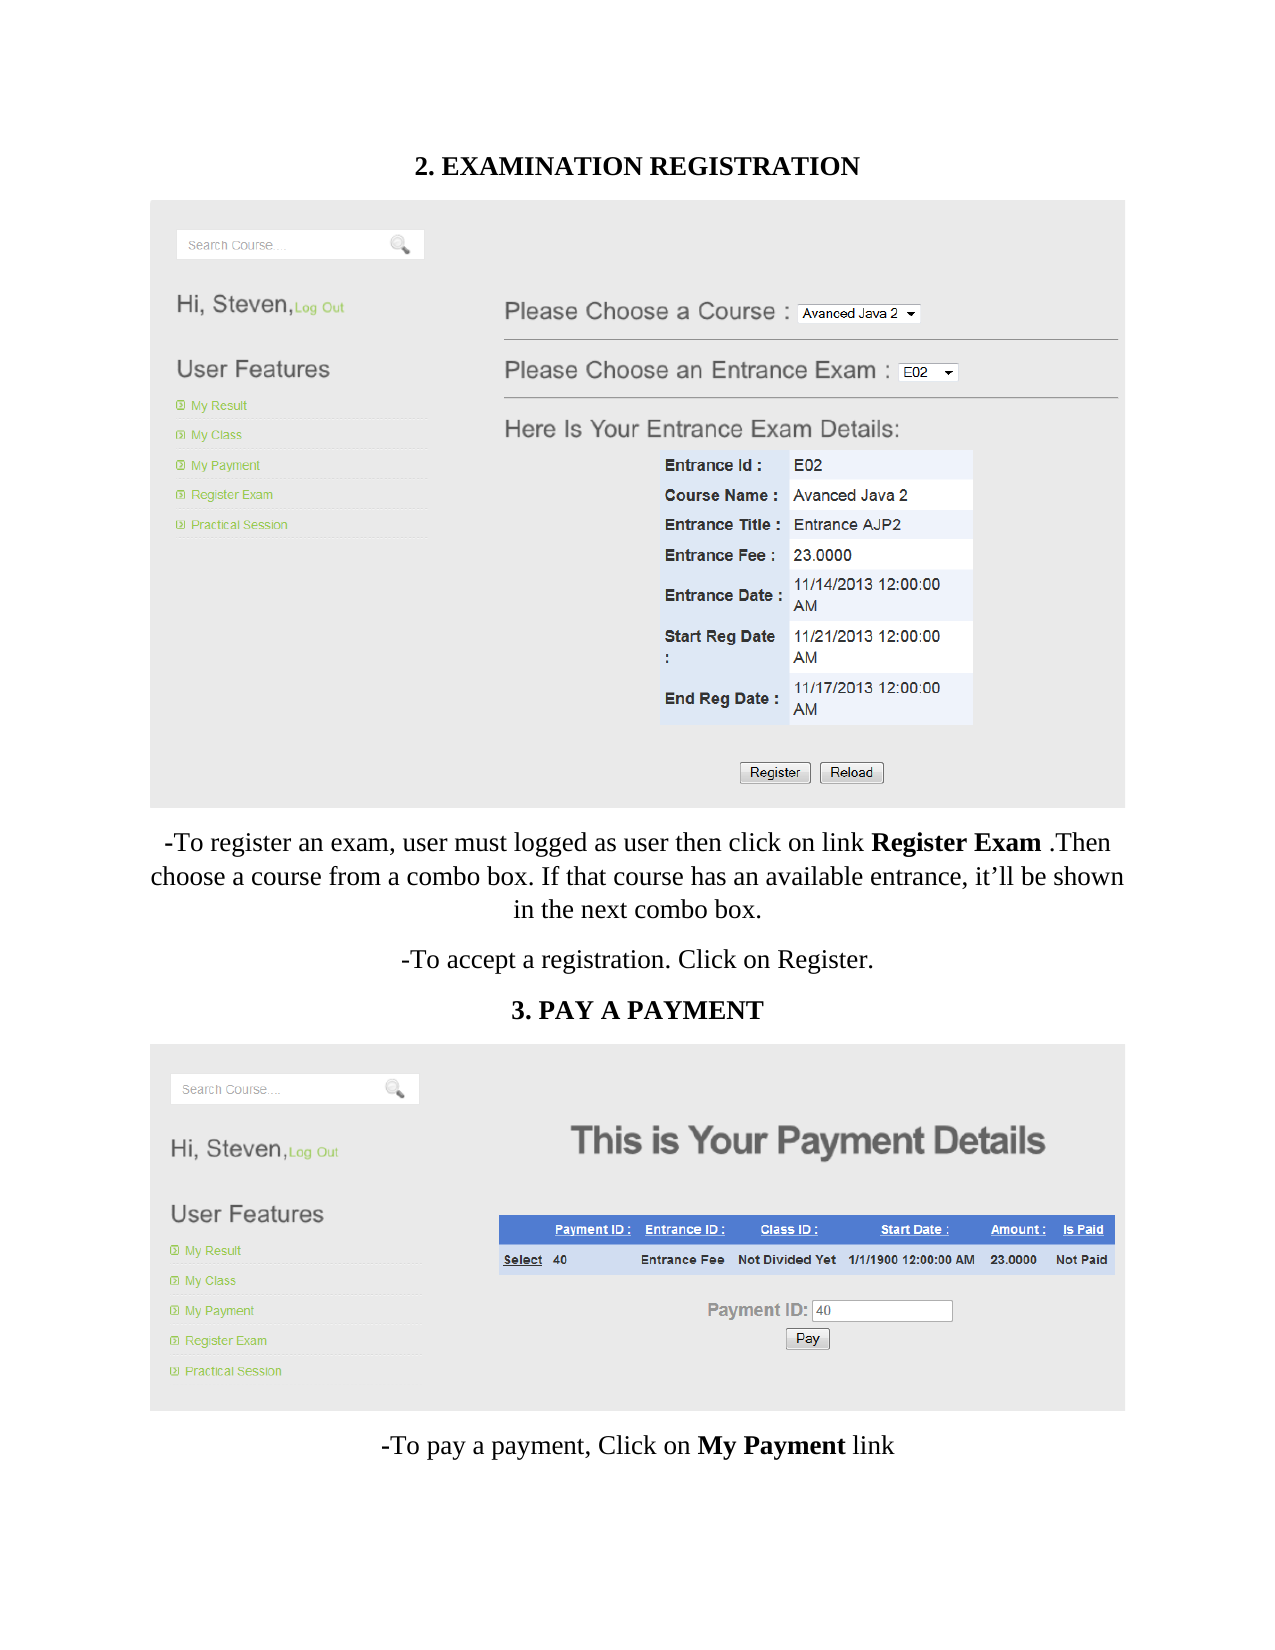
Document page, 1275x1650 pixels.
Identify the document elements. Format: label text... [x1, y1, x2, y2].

text -To pay a payment, Click on My Payment link [150, 1429, 1125, 1461]
picture [150, 200, 1125, 808]
text -To register an exam, user must logged as user then click on link Register Exam .Then choose a course from a combo box. If that course has an available entrance, it’ll be shown in the next combo box. [150, 826, 1125, 924]
picture [150, 1044, 1125, 1411]
text -To accept a registration. Click on Register. [150, 944, 1125, 975]
text 3. PAY A PAYMENT [150, 994, 1125, 1025]
text 2. EXAMINATION REGISTRATION [150, 150, 1125, 181]
